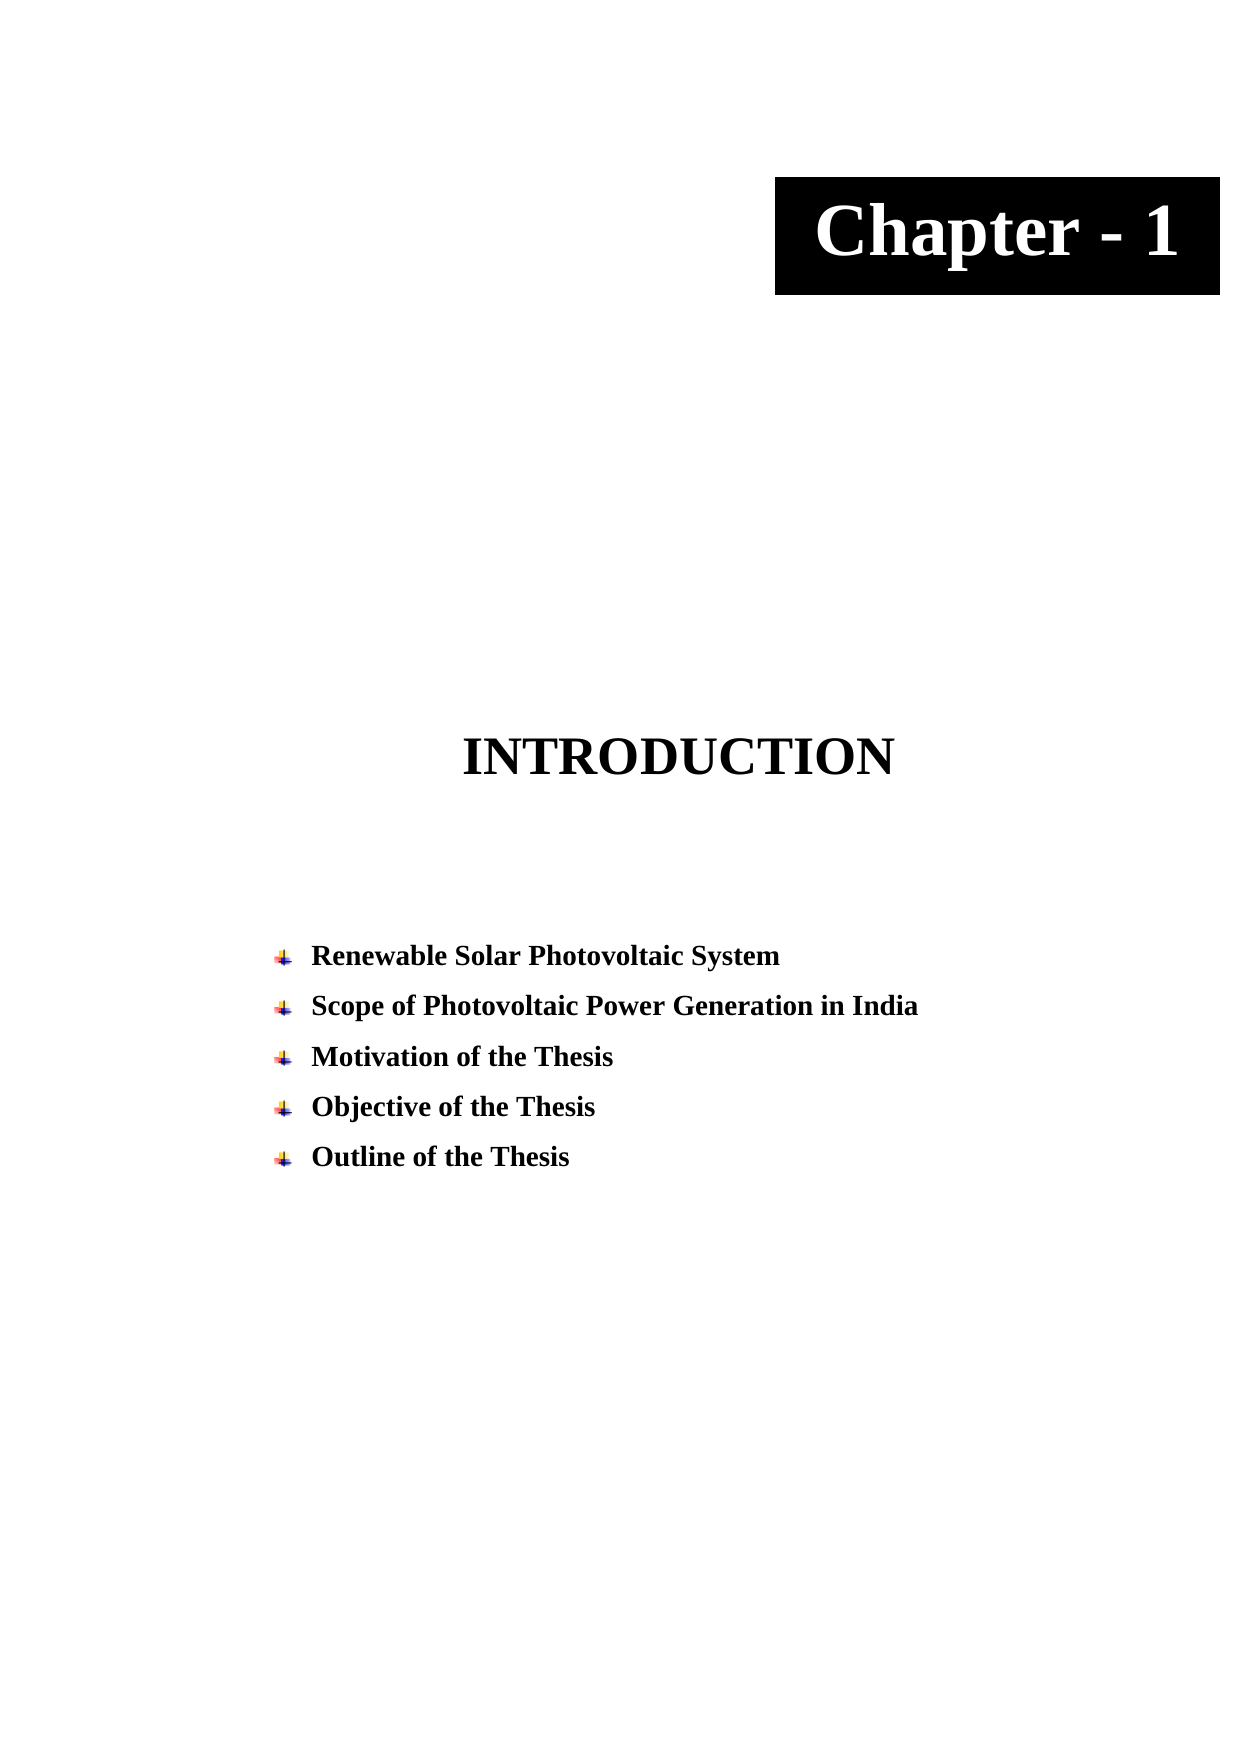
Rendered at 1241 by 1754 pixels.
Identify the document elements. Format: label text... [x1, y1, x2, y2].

list Objective of the Thesis [274, 1089, 1122, 1122]
picture [274, 1150, 292, 1167]
picture [274, 1099, 292, 1117]
list Scope of Photovoltaic Power Generation in India [274, 988, 1122, 1022]
list Renewable Solar Photovoltaic System [274, 938, 1122, 972]
picture [274, 999, 292, 1016]
picture [274, 1049, 292, 1066]
picture [274, 948, 292, 966]
list Outline of the Thesis [274, 1139, 1122, 1173]
text INTRODUCTION [236, 724, 1122, 786]
list Motivation of the Thesis [274, 1039, 1122, 1072]
